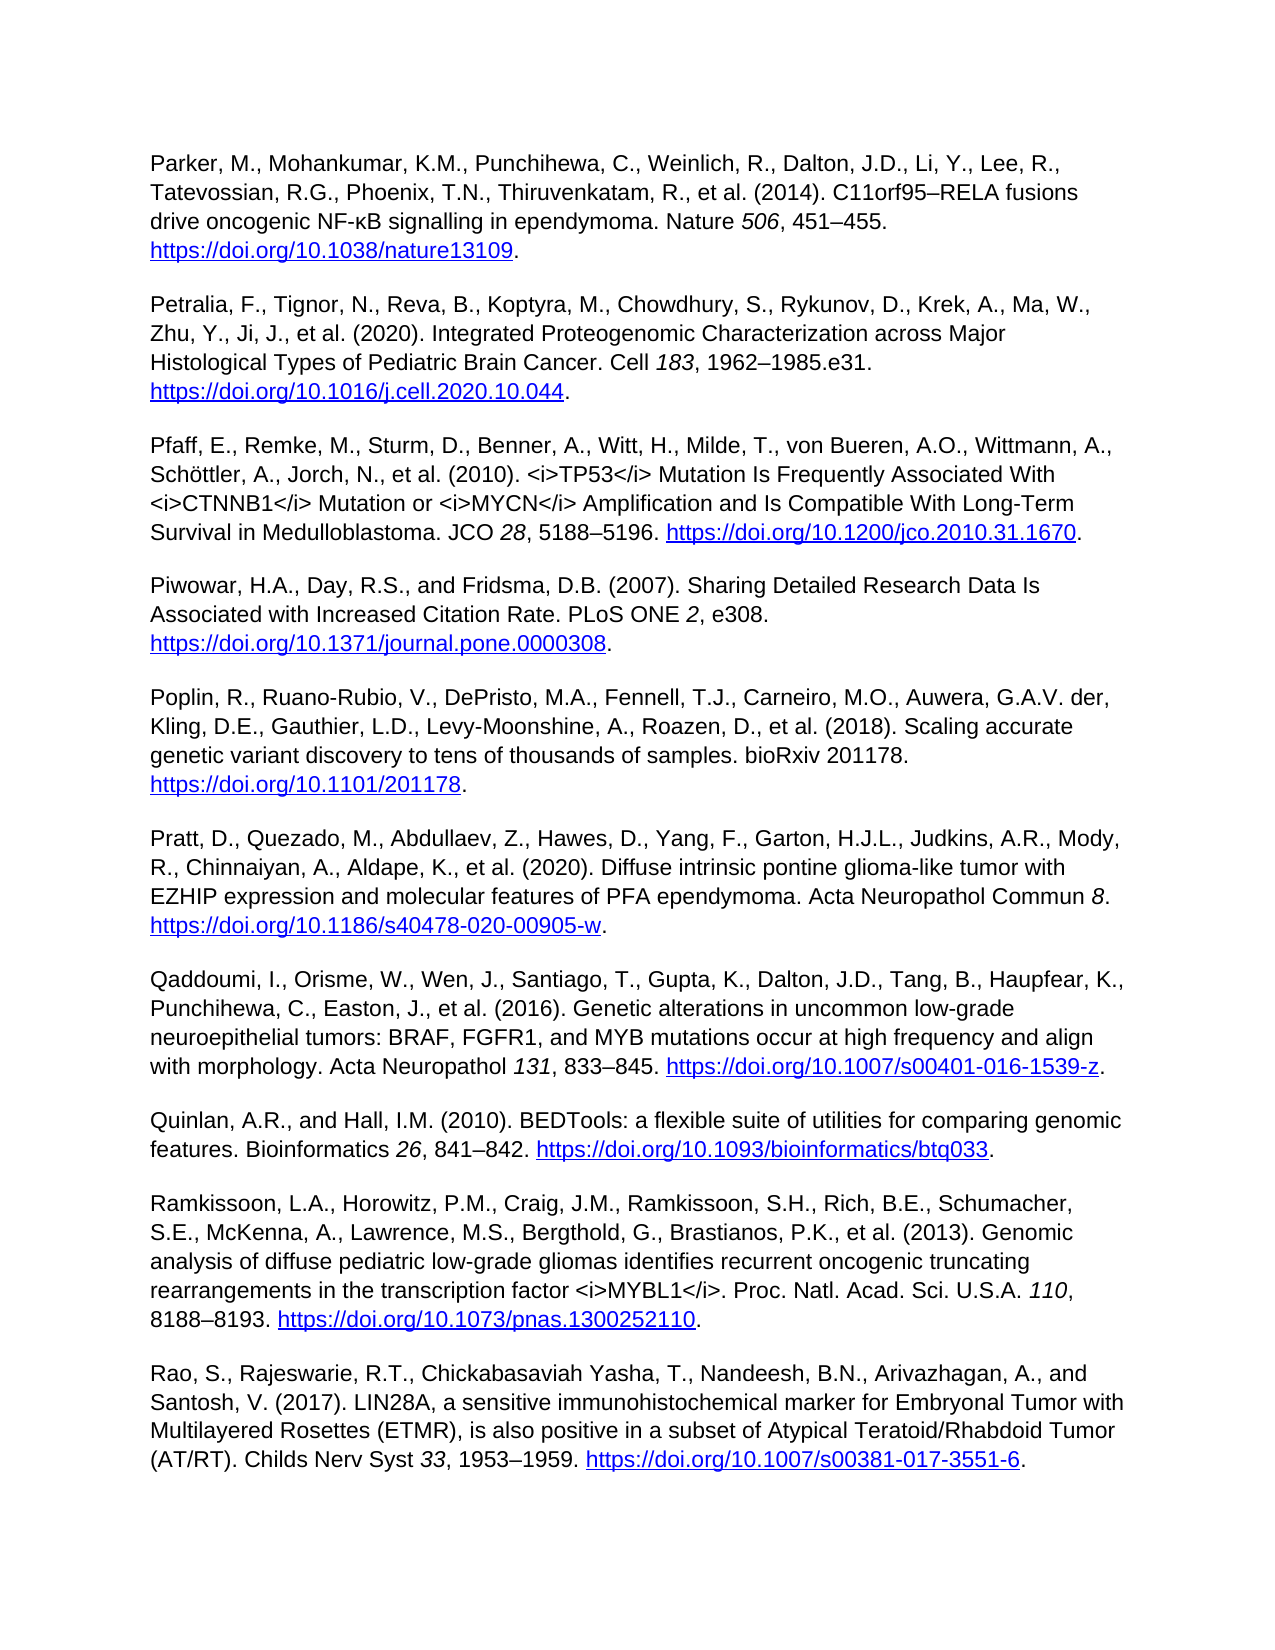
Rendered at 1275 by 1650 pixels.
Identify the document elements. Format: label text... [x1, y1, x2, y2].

text Poplin, R., Ruano-Rubio, V., DePristo, M.A., Fennell, T.J., Carneiro, M.O., Auwera, G.A.V. der, Kling, D.E., Gauthier, L.D., Levy-Moonshine, A., Roazen, D., et al. (2018). Scaling accurate genetic variant discovery to tens of thousands of samples. bioRxiv 201178. https://doi.org/10.1101/201178. [150, 684, 1125, 798]
text Pfaff, E., Remke, M., Sturm, D., Benner, A., Witt, H., Milde, T., von Bueren, A.O., Wittmann, A., Schöttler, A., Jorch, N., et al. (2010). <i>TP53</i> Mutation Is Frequently Associated With <i>CTNNB1</i> Mutation or <i>MYCN</i> Amplification and Is Compatible With Long-Term Survival in Medulloblastoma. JCO 28, 5188–5196. https://doi.org/10.1200/jco.2010.31.1670. [150, 432, 1125, 545]
text Quinlan, A.R., and Hall, I.M. (2010). BEDTools: a flexible suite of utilities for comparing genomic features. Bioinformatics 26, 841–842. https://doi.org/10.1093/bioinformatics/btq033. [150, 1107, 1125, 1162]
text Parker, M., Mohankumar, K.M., Punchihewa, C., Weinlich, R., Dalton, J.D., Li, Y., Lee, R., Tatevossian, R.G., Phoenix, T.N., Thiruvenkatam, R., et al. (2014). C11orf95–RELA fusions drive oncogenic NF-κB signalling in ependymoma. Nature 506, 451–455. https://doi.org/10.1038/nature13109. [150, 150, 1125, 263]
text Petralia, F., Tignor, N., Reva, B., Koptyra, M., Chowdhury, S., Rykunov, D., Krek, A., Ma, W., Zhu, Y., Ji, J., et al. (2020). Integrated Proteogenomic Characterization across Major Histological Types of Pediatric Brain Cancer. Cell 183, 1962–1985.e31. https://doi.org/10.1016/j.cell.2020.10.044. [150, 291, 1125, 404]
text Ramkissoon, L.A., Horowitz, P.M., Craig, J.M., Ramkissoon, S.H., Rich, B.E., Schumacher, S.E., McKenna, A., Lawrence, M.S., Bergthold, G., Brastianos, P.K., et al. (2013). Genomic analysis of diffuse pediatric low-grade gliomas identifies recurrent oncogenic truncating rearrangements in the transcription factor <i>MYBL1</i>. Proc. Natl. Acad. Sci. U.S.A. 110, 8188–8193. https://doi.org/10.1073/pnas.1300252110. [150, 1190, 1125, 1332]
text Pratt, D., Quezado, M., Abdullaev, Z., Hawes, D., Yang, F., Garton, H.J.L., Judkins, A.R., Mody, R., Chinnaiyan, A., Aldape, K., et al. (2020). Diffuse intrinsic pontine glioma-like tumor with EZHIP expression and molecular features of PFA ependymoma. Acta Neuropathol Commun 8. https://doi.org/10.1186/s40478-020-00905-w. [150, 825, 1125, 938]
text Rao, S., Rajeswarie, R.T., Chickabasaviah Yasha, T., Nandeesh, B.N., Arivazhagan, A., and Santosh, V. (2017). LIN28A, a sensitive immunohistochemical marker for Embryonal Tumor with Multilayered Rosettes (ETMR), is also positive in a subset of Atypical Teratoid/Rhabdoid Tumor (AT/RT). Childs Nerv Syst 33, 1953–1959. https://doi.org/10.1007/s00381-017-3551-6. [150, 1359, 1125, 1473]
text Piwowar, H.A., Day, R.S., and Fridsma, D.B. (2007). Sharing Detailed Research Data Is Associated with Increased Citation Rate. PLoS ONE 2, e308. https://doi.org/10.1371/journal.pone.0000308. [150, 572, 1125, 657]
text Qaddoumi, I., Orisme, W., Wen, J., Santiago, T., Gupta, K., Dalton, J.D., Tang, B., Haupfear, K., Punchihewa, C., Easton, J., et al. (2016). Genetic alterations in uncommon low-grade neuroepithelial tumors: BRAF, FGFR1, and MYB mutations occur at high frequency and align with morphology. Acta Neuropathol 131, 833–845. https://doi.org/10.1007/s00401-016-1539-z. [150, 966, 1125, 1079]
